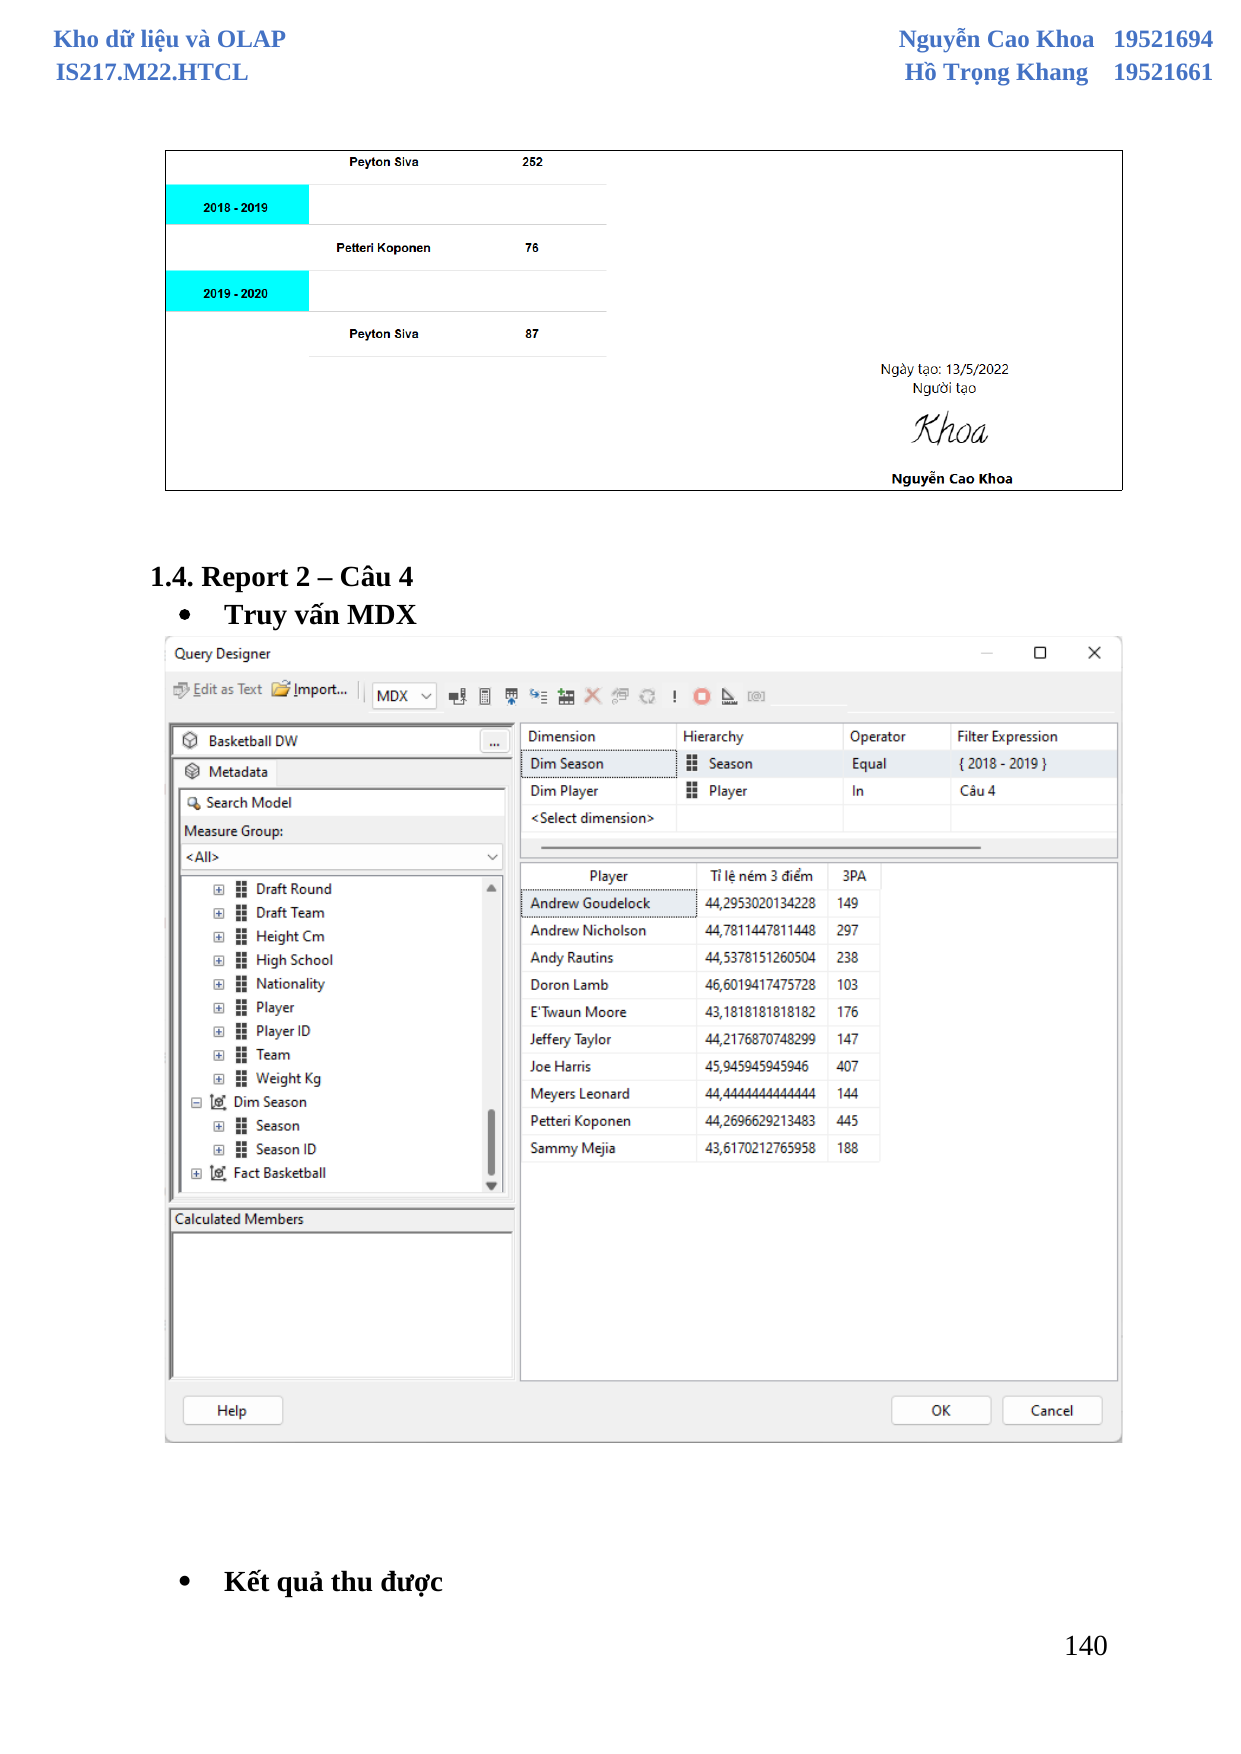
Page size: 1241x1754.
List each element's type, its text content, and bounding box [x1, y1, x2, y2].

list Truy vấn MDX [179, 597, 1107, 631]
picture [164, 636, 1123, 1443]
picture [166, 151, 1122, 490]
list Kết quả thu được [179, 1564, 1107, 1598]
subtitle 1.4. Report 2 – Câu 4 [150, 559, 1107, 592]
